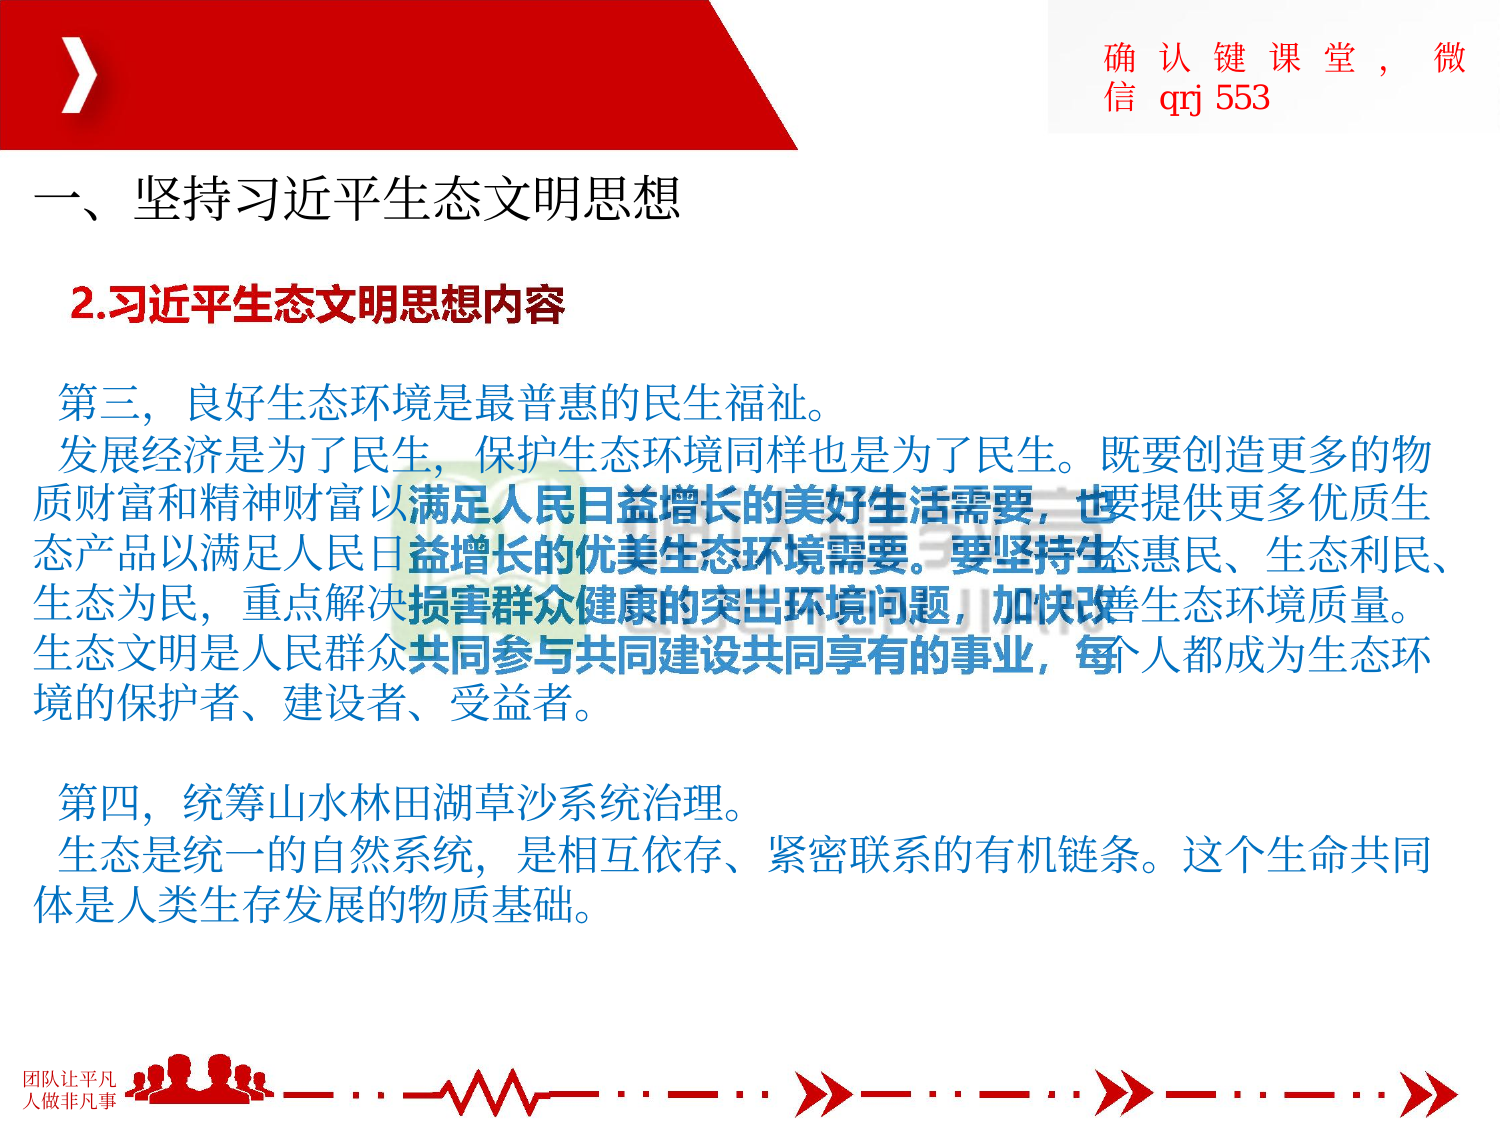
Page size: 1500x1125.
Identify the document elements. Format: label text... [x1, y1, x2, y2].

text 生态文明是人民群众 [33, 625, 434, 675]
text 质财富和精神财富以 [33, 475, 434, 525]
text 态惠民、生态利民、 [1099, 530, 1500, 580]
text 生态为民，重点解决 [33, 575, 434, 625]
text 第四，统筹山水林田湖草沙系统治理。 [57, 775, 1458, 830]
text 一、坚持习近平生态文明思想 [33, 164, 708, 230]
text 善生态环境质量。 [1099, 580, 1500, 630]
text 确 认 键 课 堂 ， 微 信 qrj 553 [1104, 40, 1500, 117]
text 境的保护者、建设者、受益者。 [33, 675, 642, 730]
text 个人都成为生态环 [1099, 630, 1500, 680]
text 人做非凡事 [23, 1094, 142, 1113]
text 态产品以满足人民日 [33, 525, 434, 575]
text 要提供更多优质生 [1099, 475, 1500, 530]
text 团队让平凡 [23, 1071, 142, 1090]
text 发展经济是为了民生，保护生态环境同样也是为了民生。既要创造更多的物 [57, 430, 1461, 480]
text 体是人类生存发展的物质基础。 [33, 880, 1458, 930]
picture [0, 0, 1500, 1125]
text 第三，良好生态环境是最普惠的民生福祉。 [57, 375, 1461, 430]
text 生态是统一的自然系统，是相互依存、紧密联系的有机链条。这个生命共同 [57, 830, 1458, 880]
